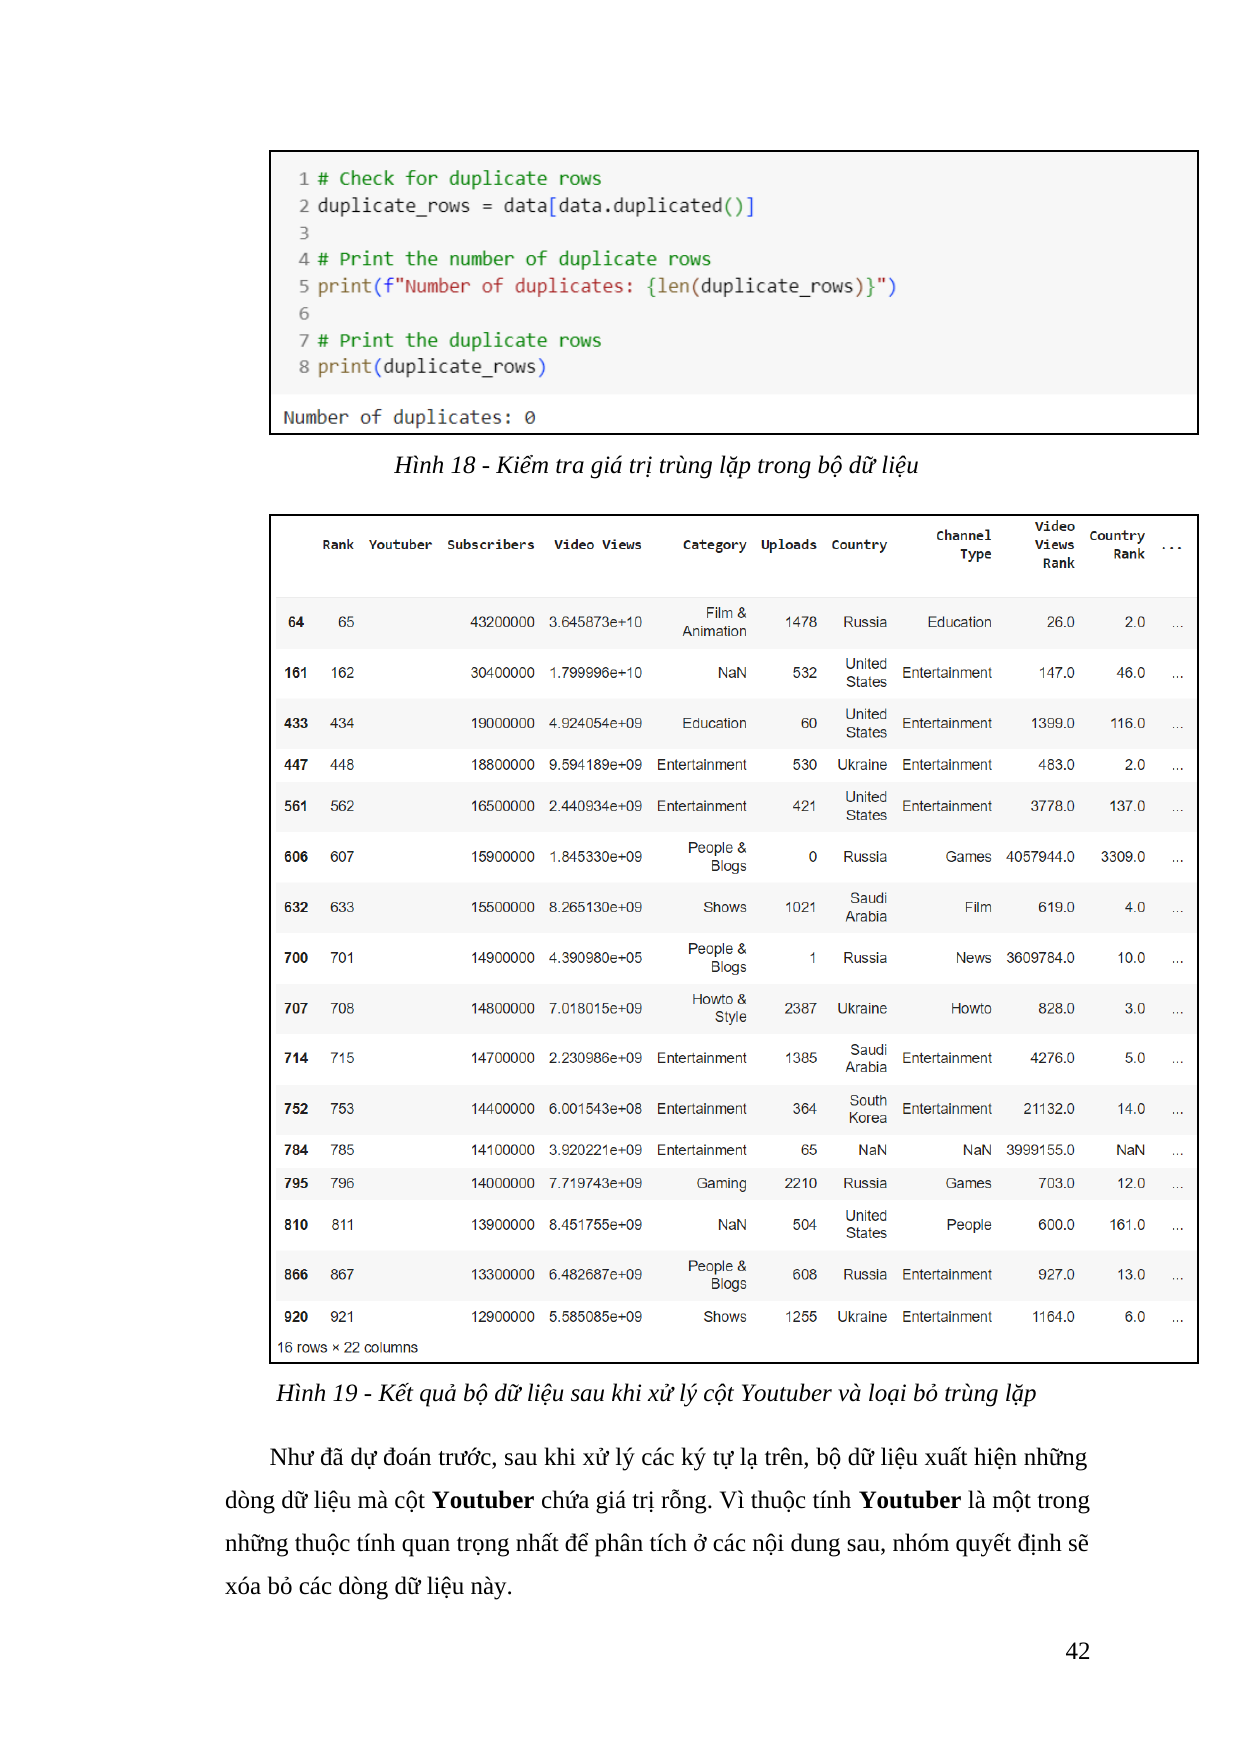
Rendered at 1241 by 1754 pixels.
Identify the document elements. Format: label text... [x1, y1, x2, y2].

picture [271, 516, 1197, 1362]
picture [271, 152, 1197, 433]
text Hình 19 - Kết quả bộ dữ liệu sau khi xử lý cột Youtuber và loại bỏ trùng lặp [225, 1378, 1090, 1407]
text Hình 18 - Kiểm tra giá trị trùng lặp trong bộ dữ liệu [225, 450, 1090, 478]
text Như đã dự đoán trước, sau khi xử lý các ký tự lạ trên, bộ dữ liệu xuất hiện những dòng dữ liệu mà cột Youtuber chứa giá trị rỗng. Vì thuộc tính Youtuber là một trong những thuộc tính quan trọng nhất để phân tích ở các nội dung sau, nhóm quyết định sẽ xóa bỏ các dòng dữ liệu này. [225, 1442, 1090, 1600]
